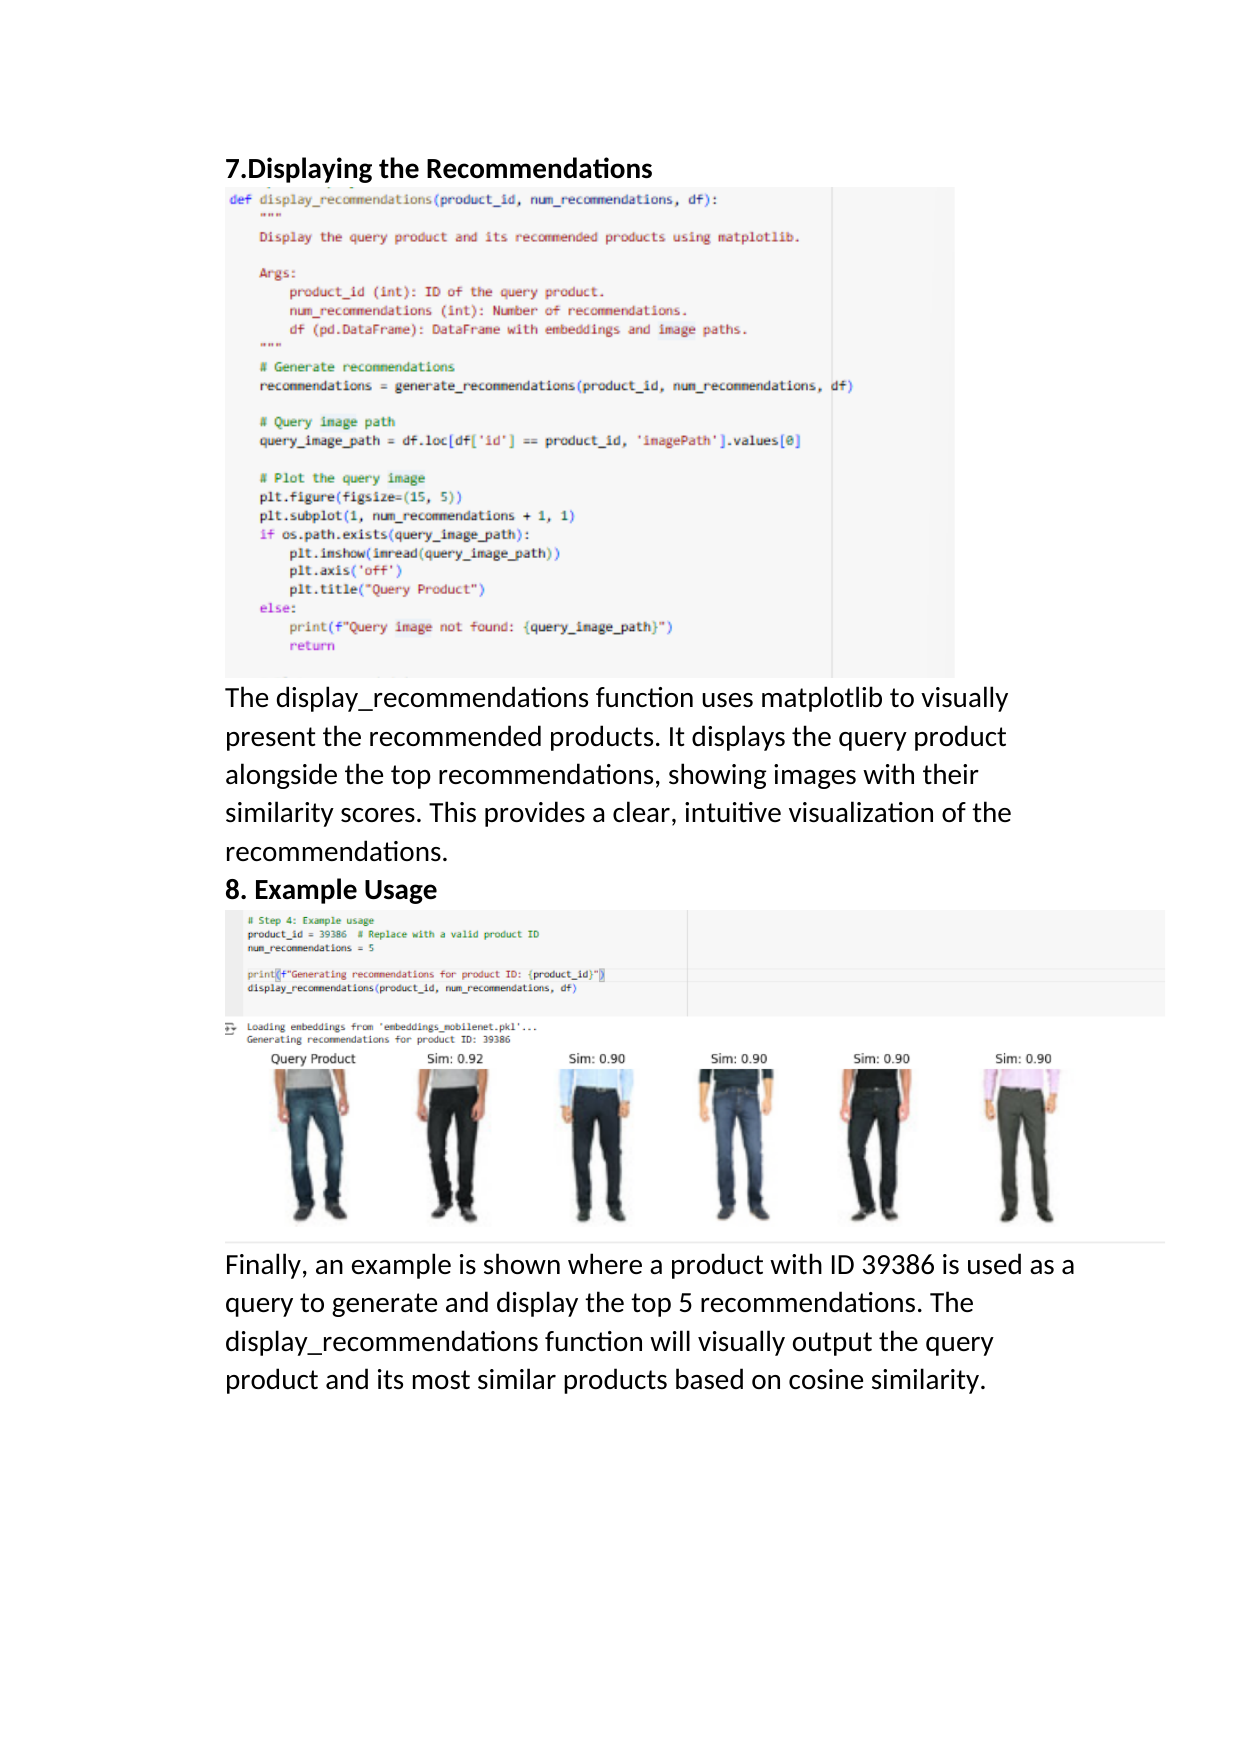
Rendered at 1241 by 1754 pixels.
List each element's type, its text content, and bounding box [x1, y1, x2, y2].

list 8. Example Usage [225, 871, 1090, 907]
list Finally, an example is shown where a product with ID 39386 is used as a query to generate and display the top 5 recommendations. The display_recommendations function will visually output the query product and its most similar products based on cosine similarity. [225, 1246, 1090, 1397]
picture [225, 187, 955, 678]
list The display_recommendations function uses matplotlib to visually present the recommended products. It displays the query product alongside the top recommendations, showing images with their similarity scores. This provides a clear, intuitive visualization of the recommendations. [225, 679, 1090, 869]
picture [225, 910, 1166, 1244]
